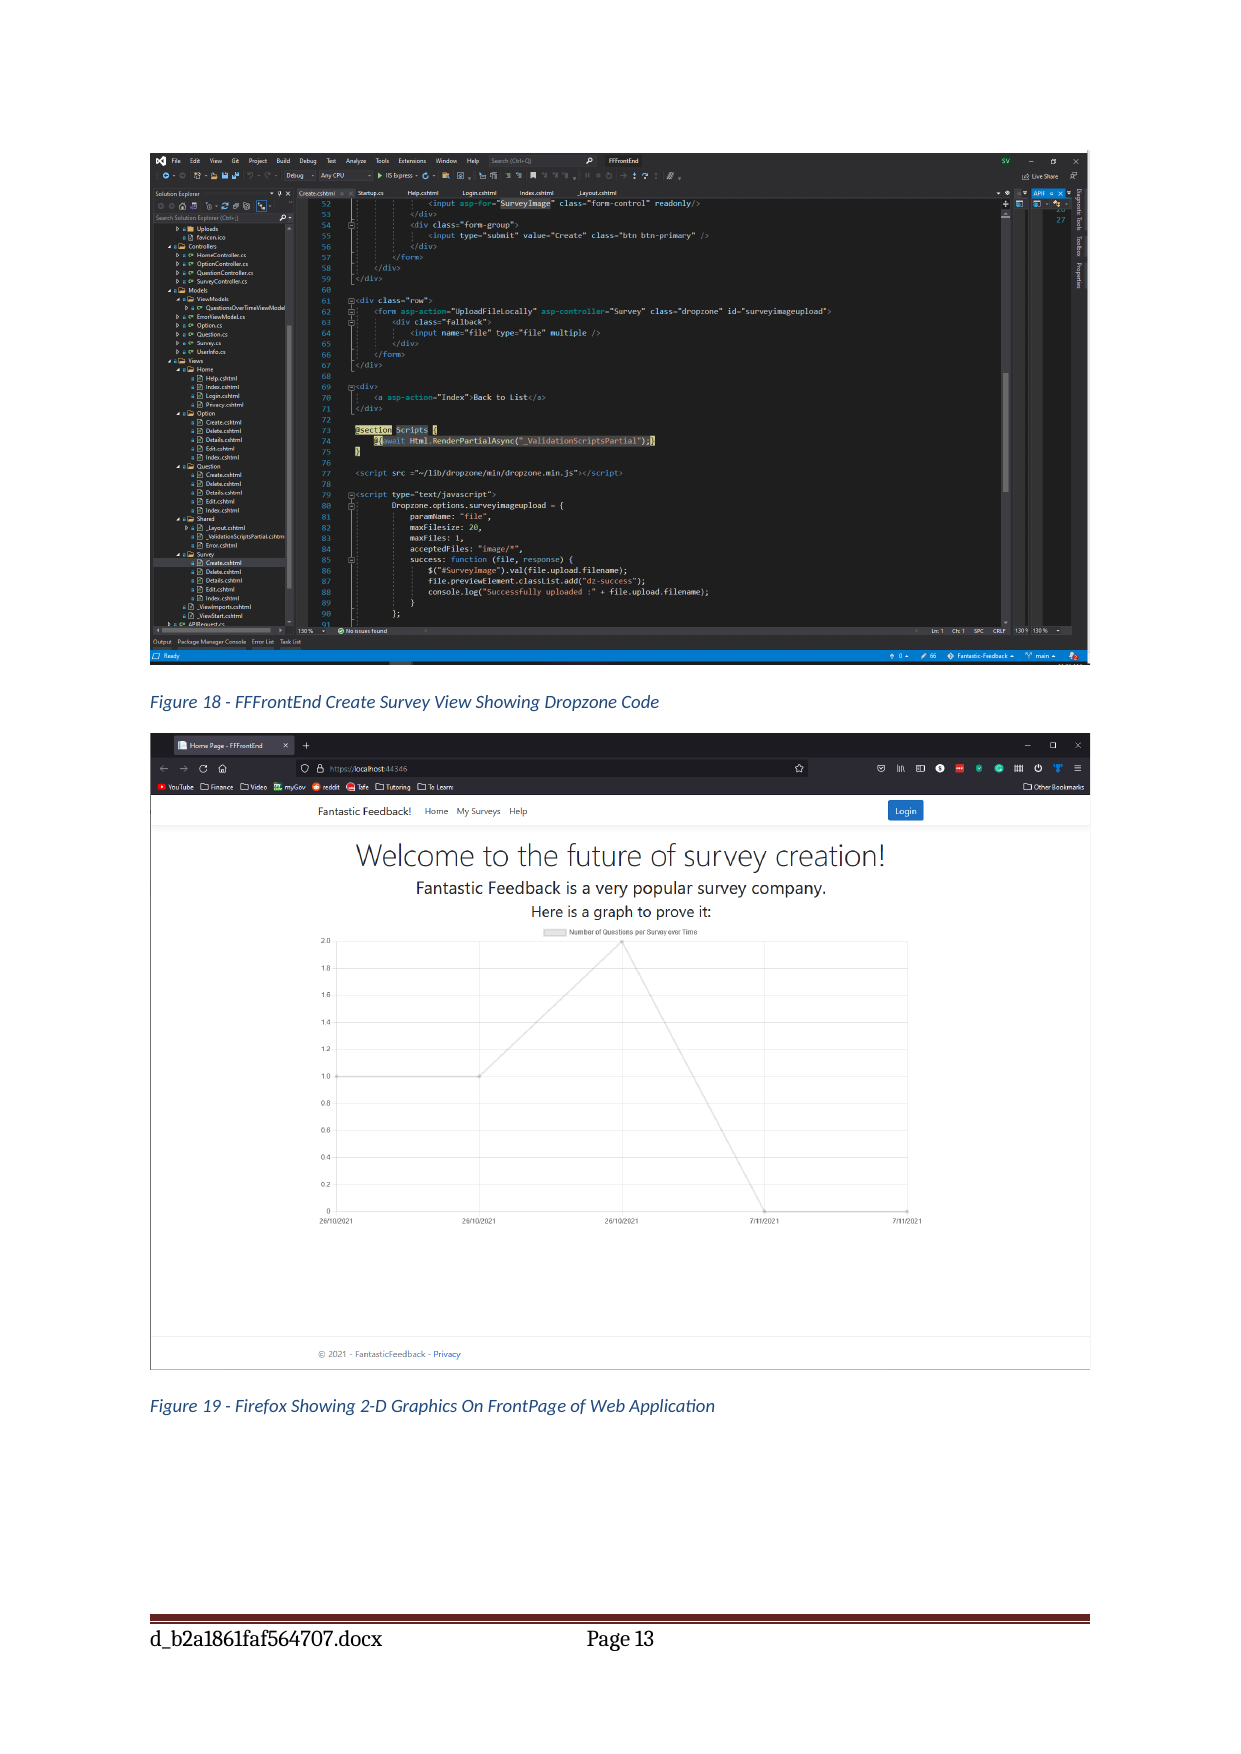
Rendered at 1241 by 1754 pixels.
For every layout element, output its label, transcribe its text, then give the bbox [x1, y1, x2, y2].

picture [150, 733, 1091, 1370]
picture [150, 150, 1091, 665]
